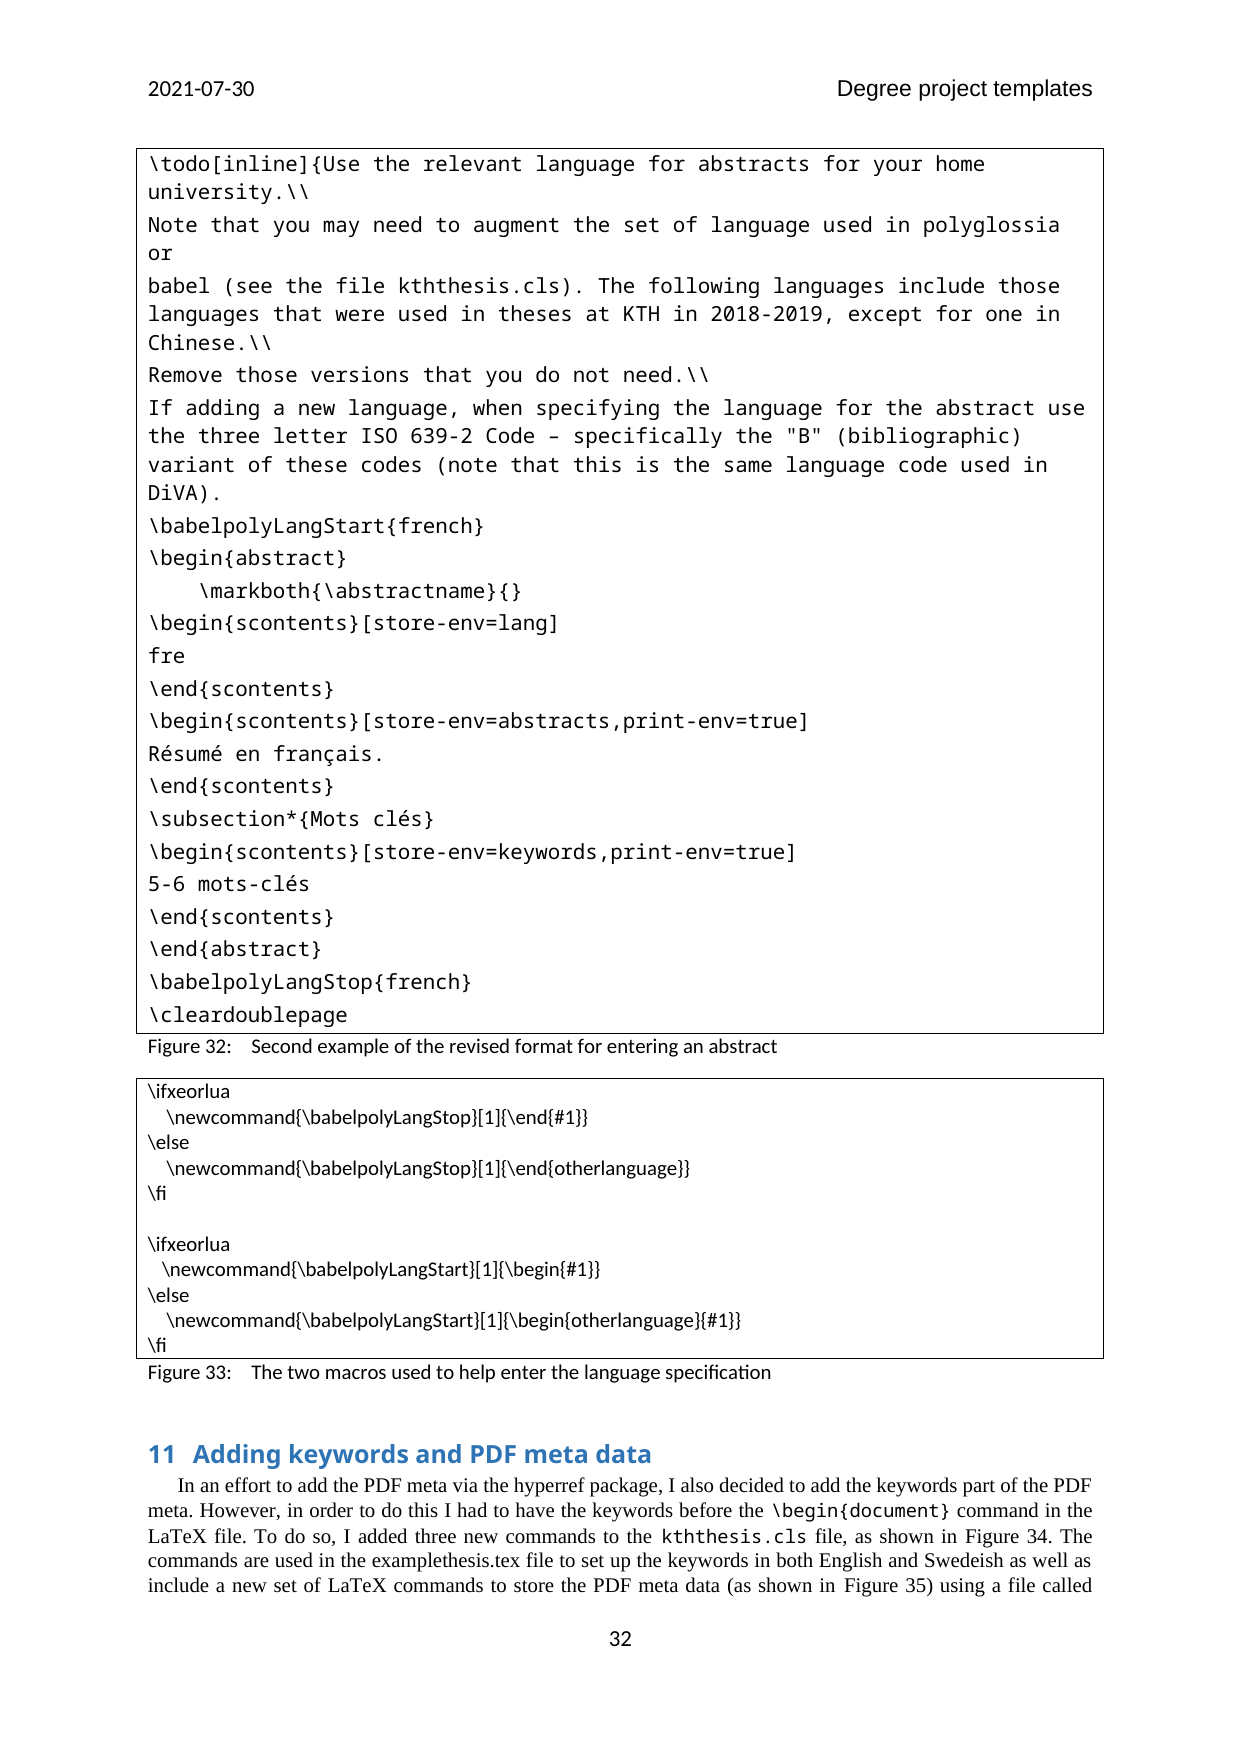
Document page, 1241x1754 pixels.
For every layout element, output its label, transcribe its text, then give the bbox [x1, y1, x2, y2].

table_header \todo[inline]{Use the relevant language for abstracts for your home university.\\ Note that you may need to augment the set of language used in polyglossia or babel (see the file kththesis.cls). The following languages include those languages that were used in theses at KTH in 2018-2019, except for one in Chinese.\\ Remove those versions that you do not need.\\ If adding a new language, when specifying the language for the abstract use the three letter ISO 639-2 Code – specifically the "B" (bibliographic) variant of these codes (note that this is the same language code used in DiVA). \babelpolyLangStart{french} \begin{abstract} \markboth{\abstractname}{} \begin{scontents}[store-env=lang] fre \end{scontents} \begin{scontents}[store-env=abstracts,print-env=true] Résumé en français. \end{scontents} \subsection*{Mots clés} \begin{scontents}[store-env=keywords,print-env=true] 5-6 mots-clés \end{scontents} \end{abstract} \babelpolyLangStop{french} \cleardoublepage [137, 149, 1103, 1032]
subtitle Adding keywords and PDF meta data [148, 1437, 1093, 1471]
table_header \ifxeorlua \newcommand{\babelpolyLangStop}[1]{\end{#1}} \else \newcommand{\babelpolyLangStop}[1]{\end{otherlanguage}} \fi \ifxeorlua \newcommand{\babelpolyLangStart}[1]{\begin{#1}} \else \newcommand{\babelpolyLangStart}[1]{\begin{otherlanguage}{#1}} \fi [137, 1079, 1103, 1358]
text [148, 1473, 1093, 1597]
